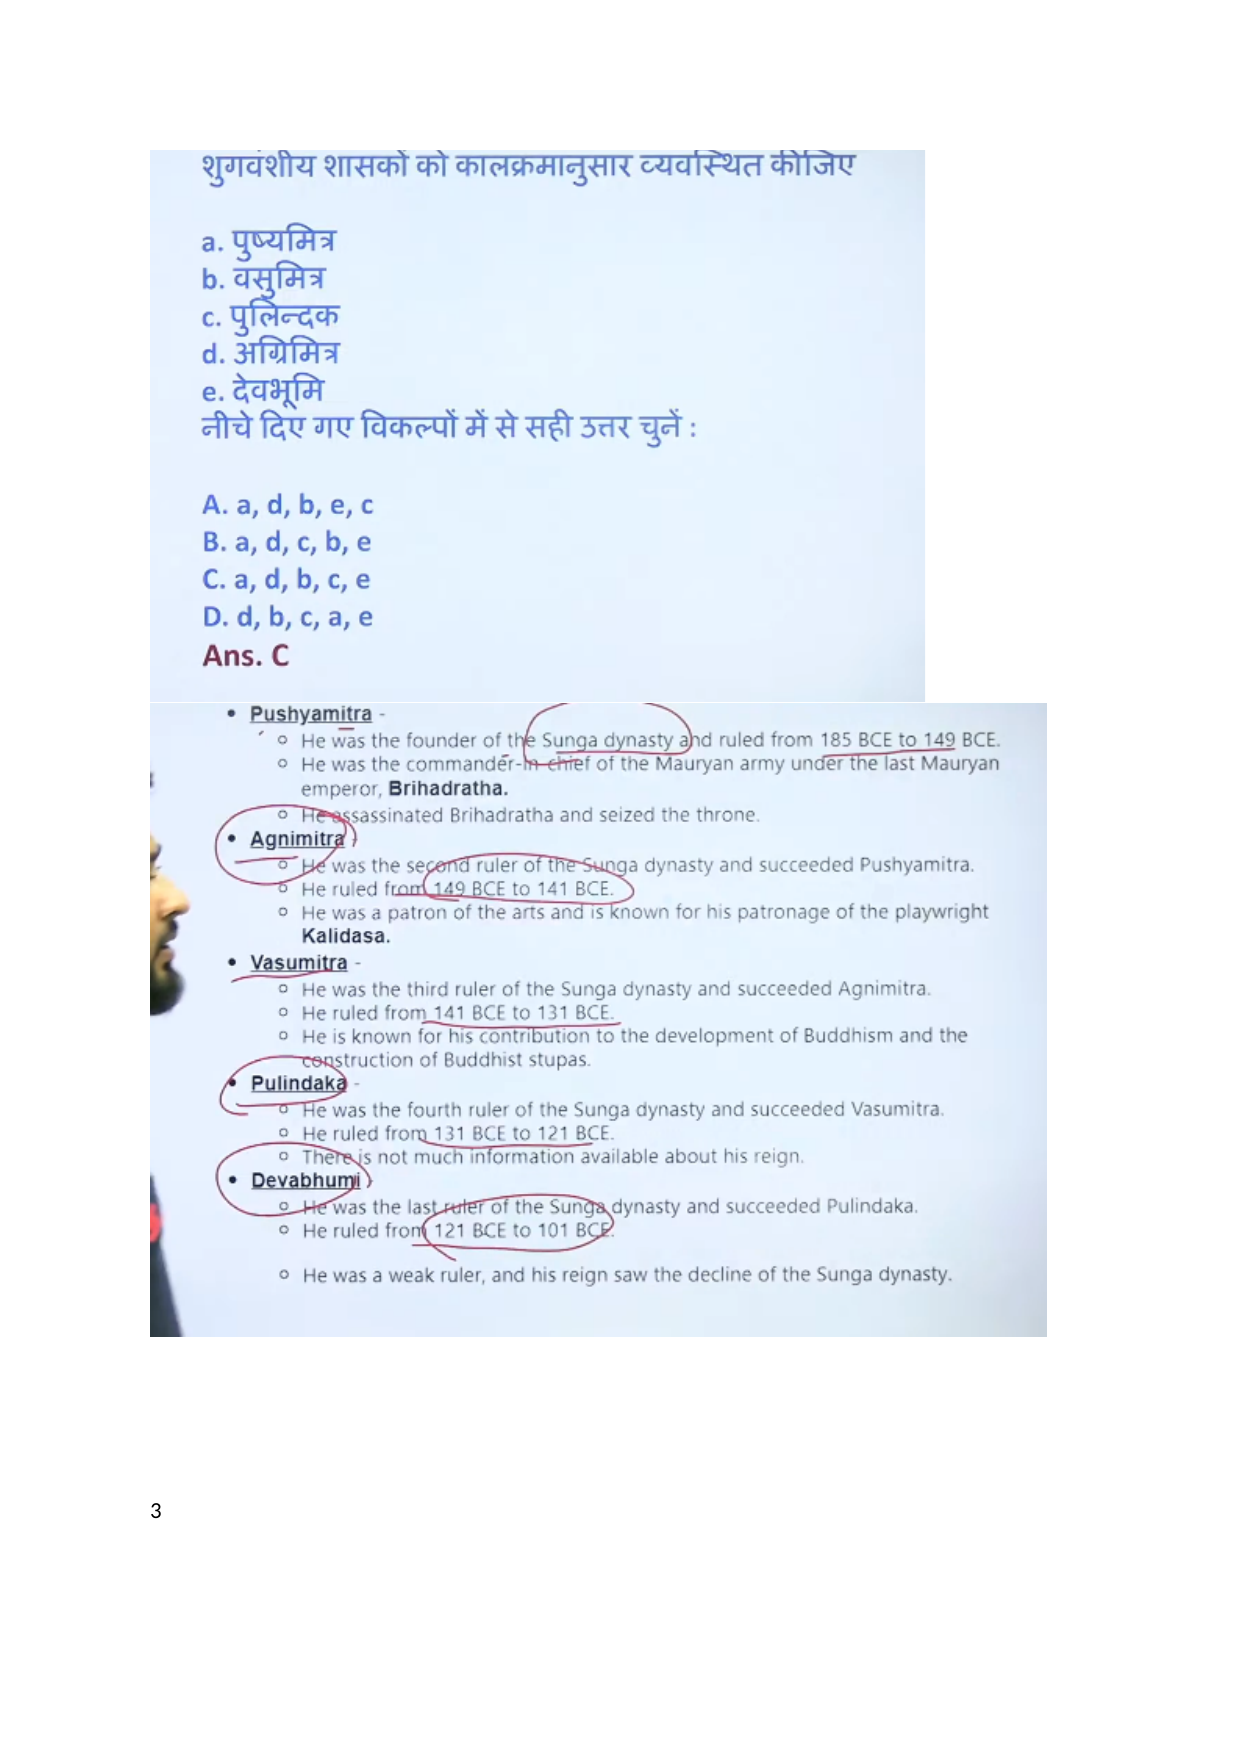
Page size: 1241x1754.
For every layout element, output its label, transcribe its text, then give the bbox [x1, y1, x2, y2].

picture [150, 150, 926, 702]
text 3 [150, 1496, 1090, 1524]
picture [150, 703, 1047, 1337]
